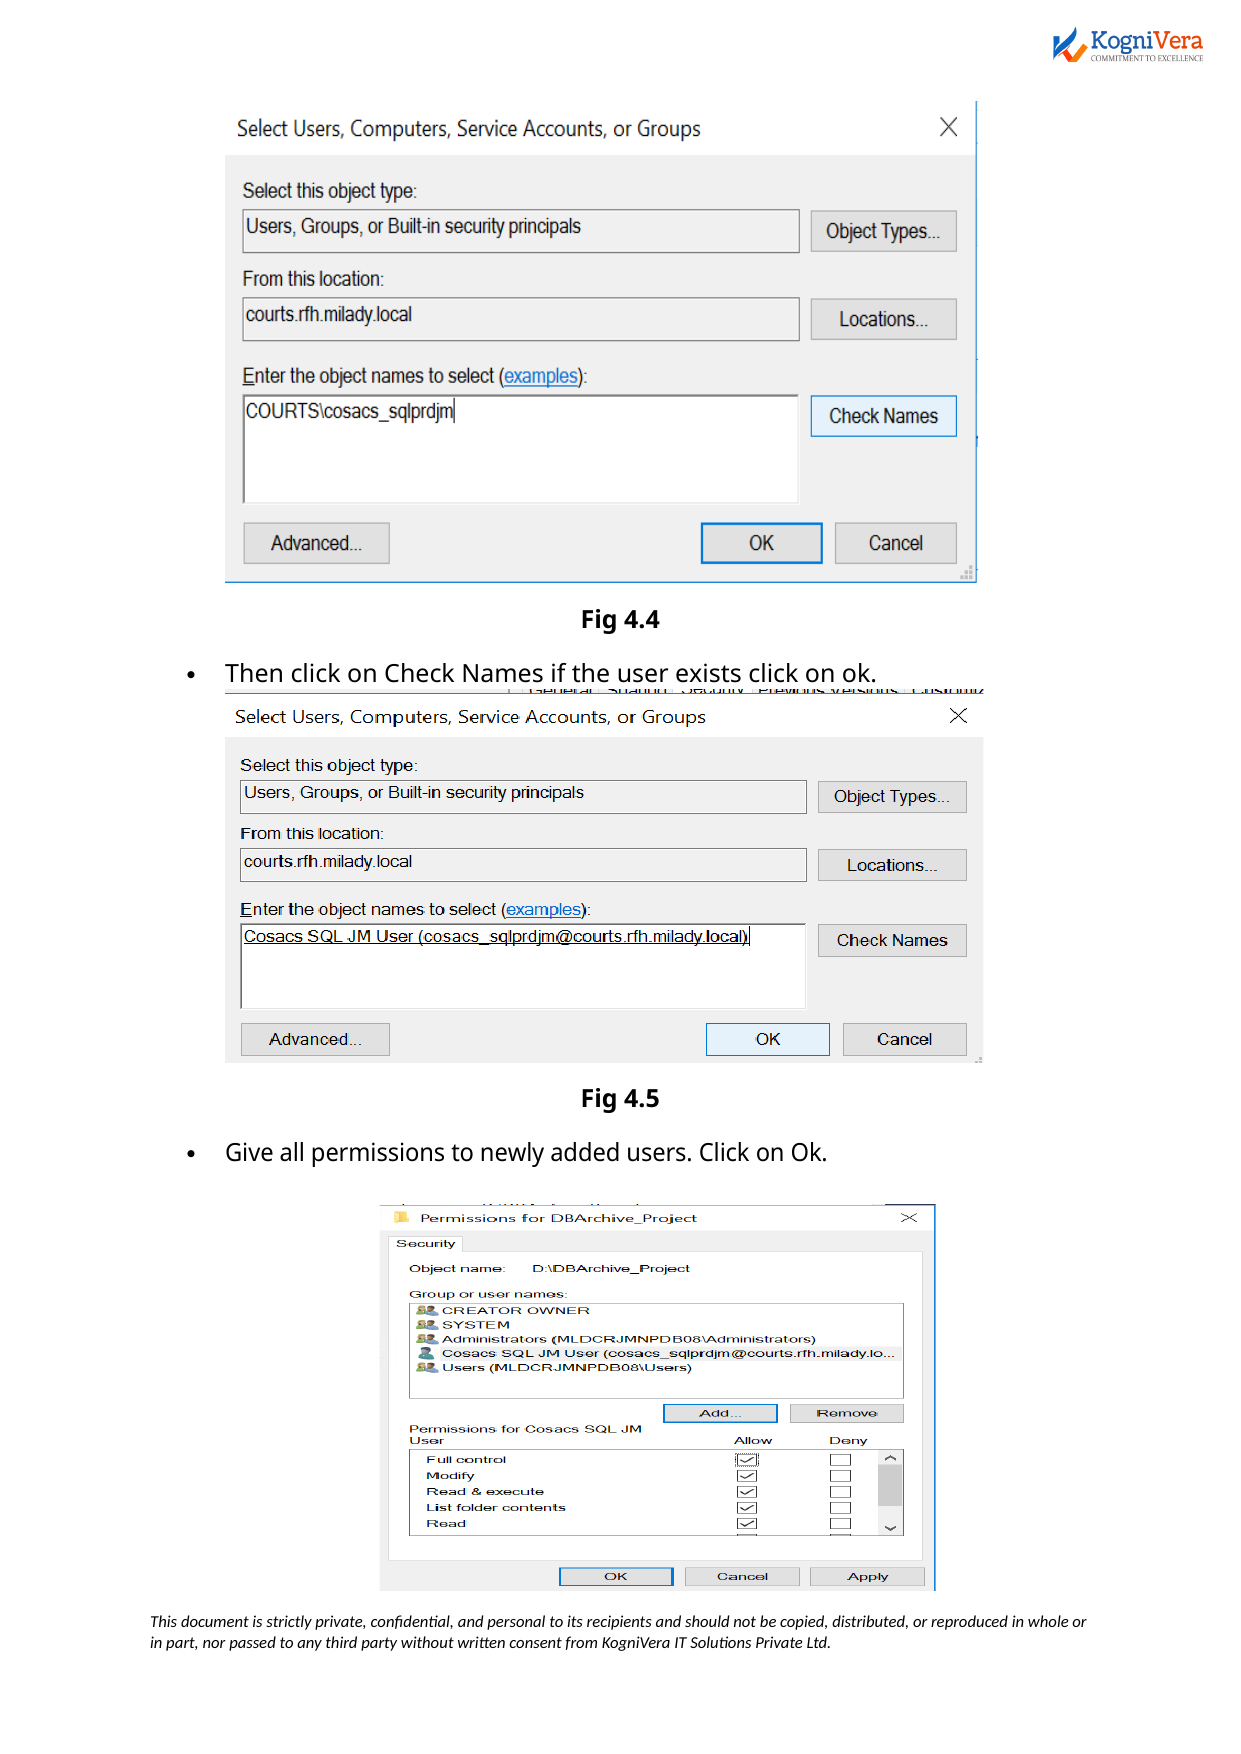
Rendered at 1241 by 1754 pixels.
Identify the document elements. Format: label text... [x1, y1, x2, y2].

text Fig 4.5 [150, 1081, 1090, 1115]
picture [379, 1204, 936, 1591]
list Then click on Check Names if the user exists click on ok. [187, 655, 1090, 689]
text Fig 4.4 [150, 602, 1090, 636]
picture [1051, 24, 1205, 64]
list Give all permissions to newly added users. Click on Ok. [187, 1134, 1090, 1169]
picture [225, 689, 984, 1063]
picture [225, 101, 979, 583]
